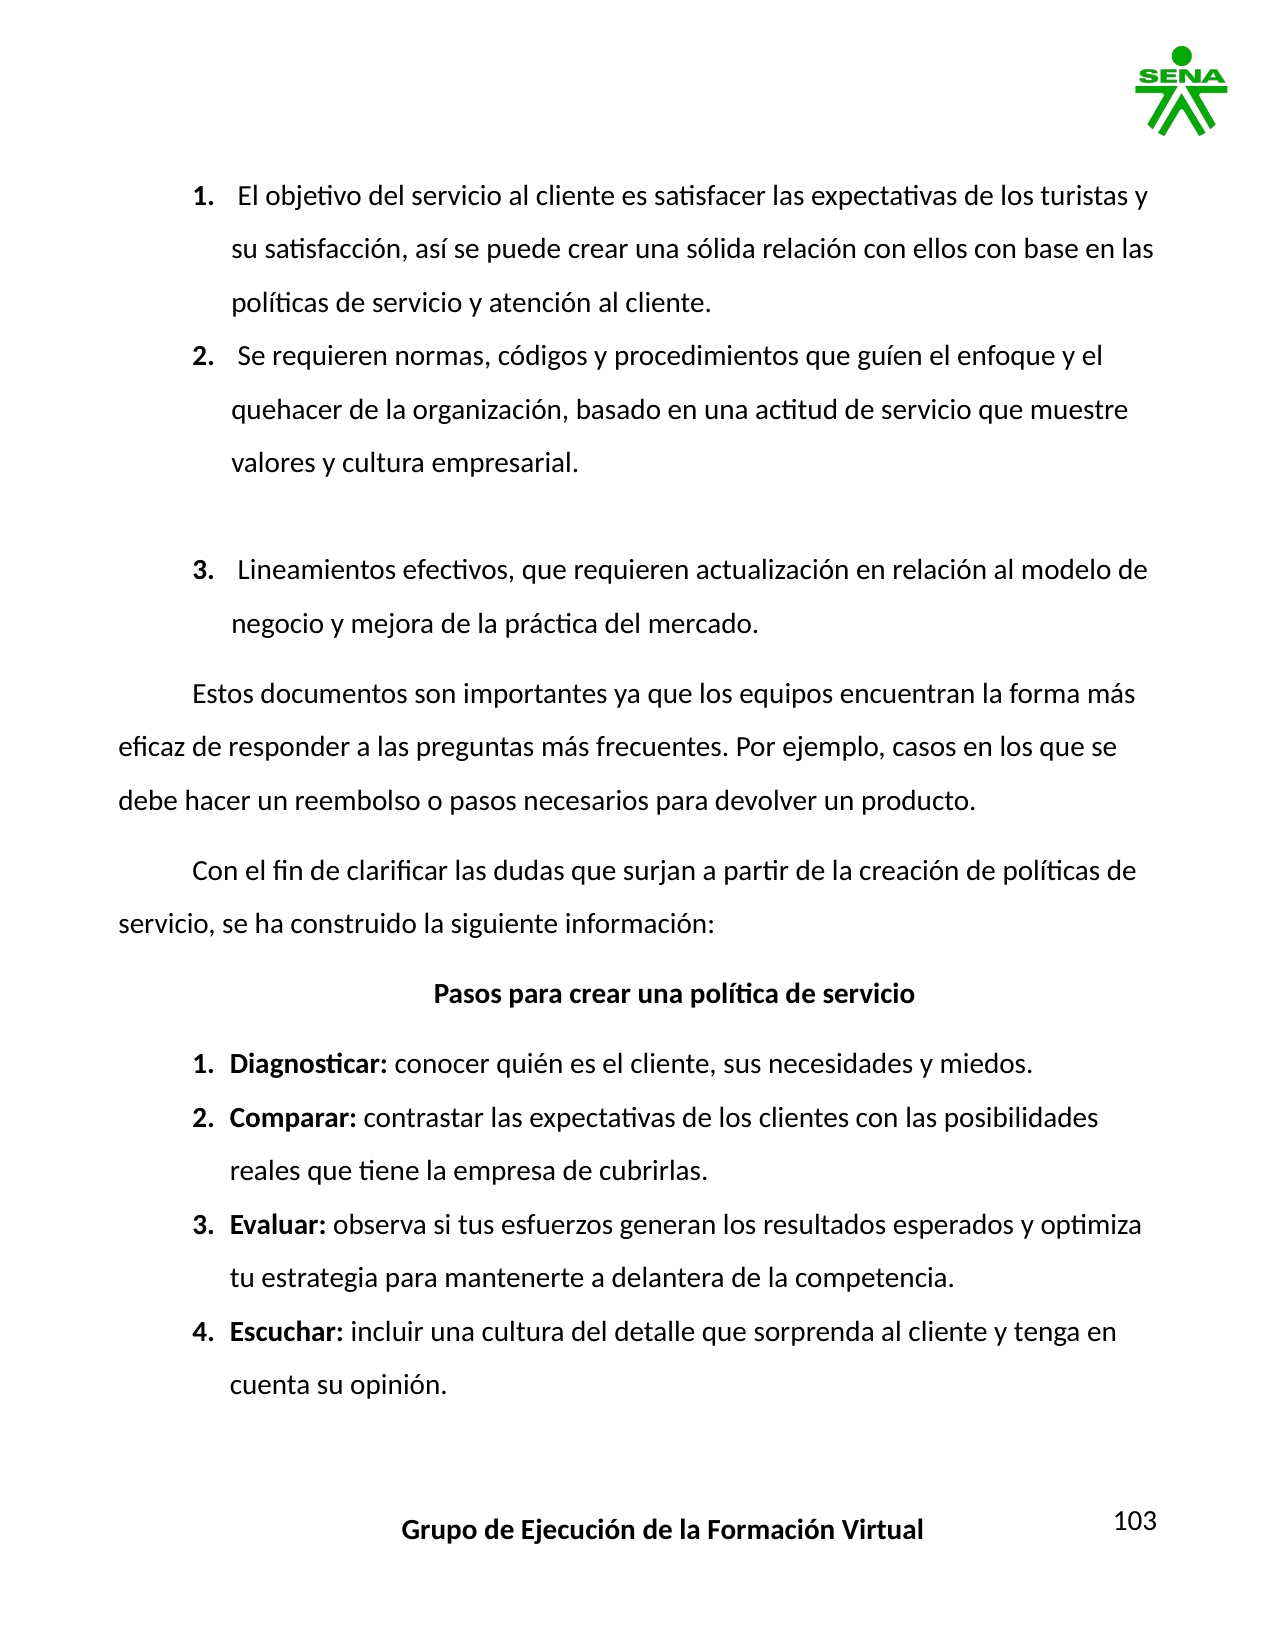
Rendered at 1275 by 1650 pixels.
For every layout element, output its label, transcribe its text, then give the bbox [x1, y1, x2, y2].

list Se requieren normas, códigos y procedimientos que guíen el enfoque y el quehacer de la organización, basado en una actitud de servicio que muestre valores y cultura empresarial.​ [192, 337, 1157, 480]
list El objetivo del servicio al cliente es satisfacer las expectativas de los turistas y su satisfacción, así se puede crear una sólida relación con ellos con base en las políticas de servicio y atención al cliente. [192, 177, 1157, 320]
picture [1135, 46, 1228, 136]
list Evaluar: observa si tus esfuerzos generan los resultados esperados y optimiza tu estrategia para mantenerte a delantera de la competencia. [192, 1206, 1157, 1295]
list Comparar: contrastar las expectativas de los clientes con las posibilidades reales que tiene la empresa de cubrirlas. [192, 1099, 1157, 1188]
list Escuchar: incluir una cultura del detalle que sorprenda al cliente y tenga en cuenta su opinión. [192, 1313, 1157, 1402]
list Lineamientos efectivos, que requieren actualización en relación al modelo de negocio y mejora de la práctica del mercado.​ [192, 551, 1157, 640]
text Pasos para crear una política de servicio [118, 975, 1157, 1011]
list Diagnosticar: conocer quién es el cliente, sus necesidades y miedos. [192, 1045, 1157, 1081]
text Estos documentos son importantes ya que los equipos encuentran la forma más eficaz de responder a las preguntas más frecuentes. Por ejemplo, casos en los que se debe hacer un reembolso o pasos necesarios para devolver un producto. [118, 675, 1157, 817]
text Con el fin de clarificar las dudas que surjan a partir de la creación de políticas de servicio, se ha construido la siguiente información: [118, 852, 1157, 941]
